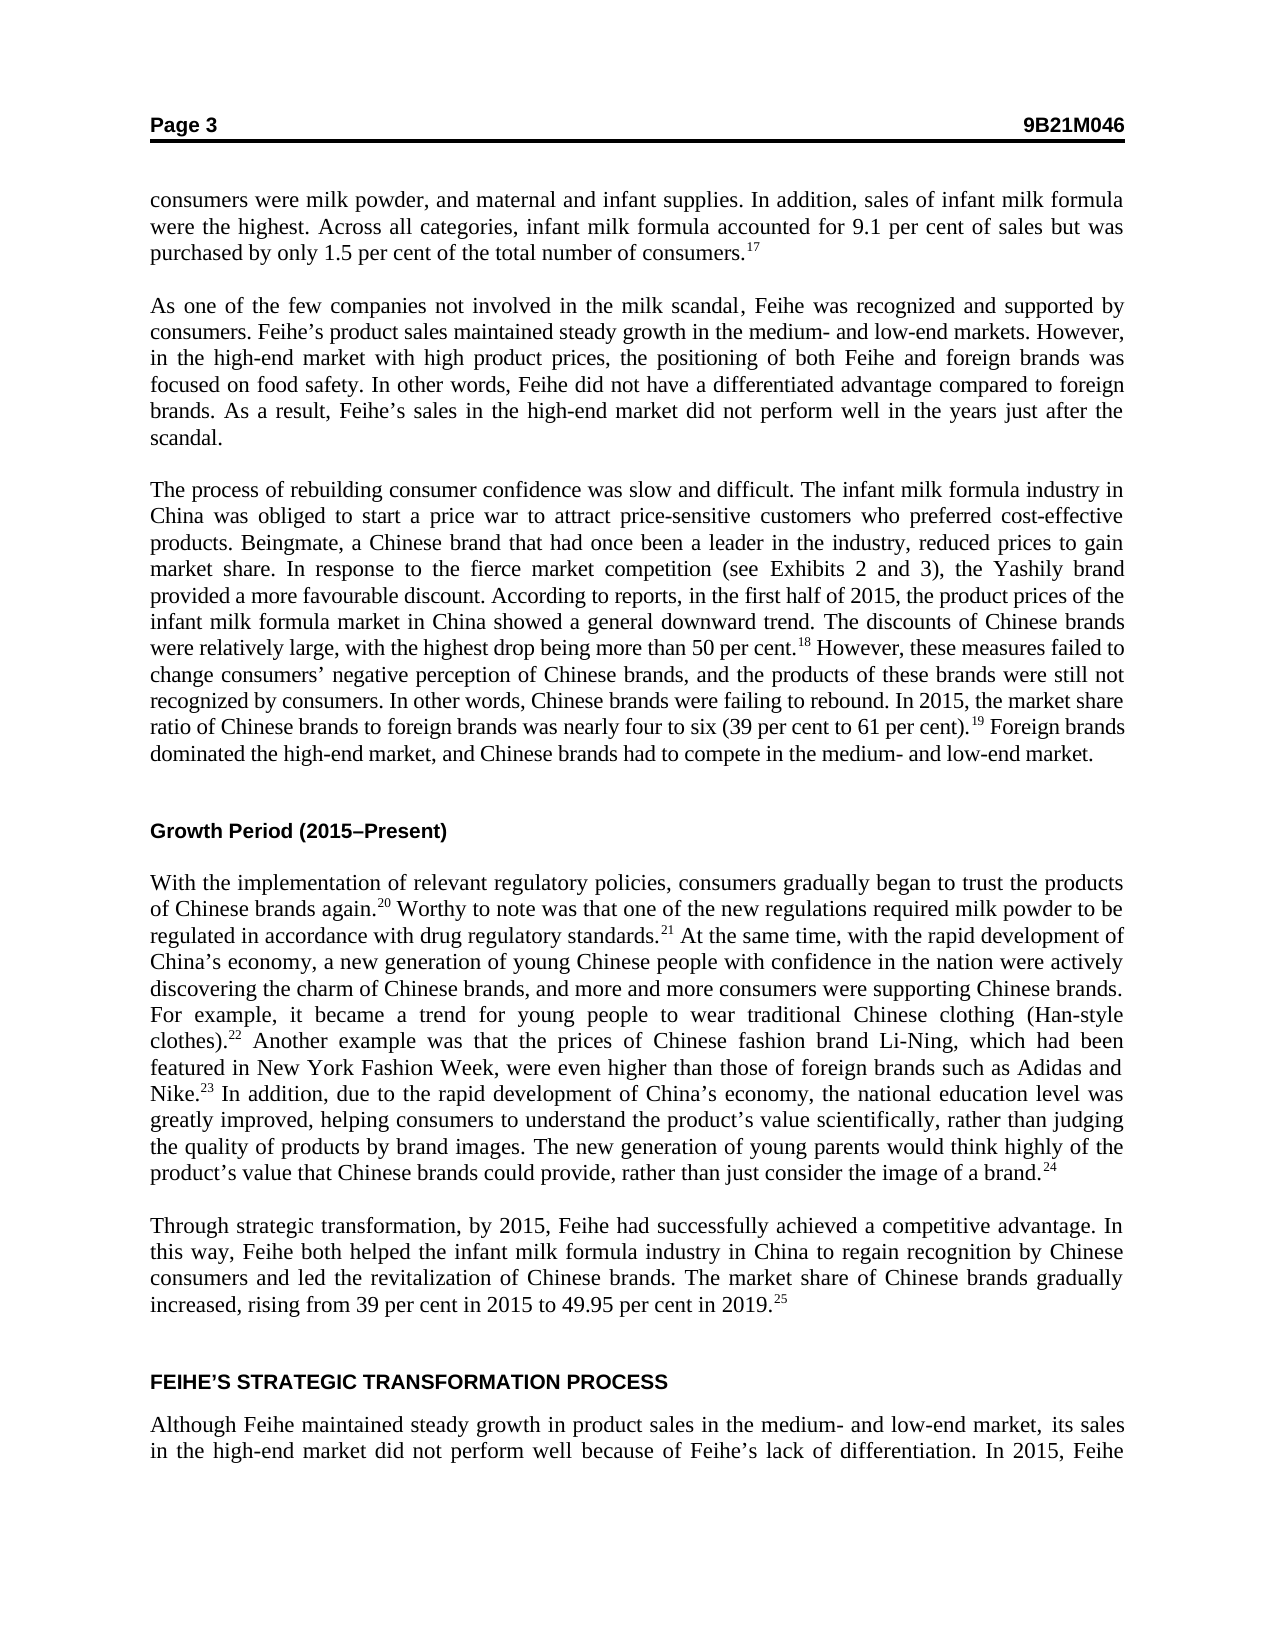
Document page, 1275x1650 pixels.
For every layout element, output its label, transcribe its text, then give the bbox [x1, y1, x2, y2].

text Growth Period (2015–Present) [150, 819, 1125, 843]
text As one of the few companies not involved in the milk scandal, Feihe was recognized and supported by consumers. Feihe’s product sales maintained steady growth in the medium- and low-end markets. However, in the high-end market with high product prices, the positioning of both Feihe and foreign brands was focused on food safety. In other words, Feihe did not have a differentiated advantage compared to foreign brands. As a result, Feihe’s sales in the high-end market did not perform well in the years just after the scandal. [150, 292, 1125, 450]
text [150, 186, 1125, 265]
text With the implementation of relevant regulatory policies, consumers gradually began to trust the products of Chinese brands again. Worthy to note was that one of the new regulations required milk powder to be regulated in accordance with drug regulatory standards. At the same time, with the rapid development of China’s economy, a new generation of young Chinese people with confidence in the nation were actively discovering the charm of Chinese brands, and more and more consumers were supporting Chinese brands. For example, it became a trend for young people to wear traditional Chinese clothing (Han-style clothes). Another example was that the prices of Chinese fashion brand Li-Ning, which had been featured in New York Fashion Week, were even higher than those of foreign brands such as Adidas and Nike. In addition, due to the rapid development of China’s economy, the national education level was greatly improved, helping consumers to understand the product’s value scientifically, rather than judging the quality of products by brand images. The new generation of young parents would think highly of the product’s value that Chinese brands could provide, rather than just consider the image of a brand. [150, 869, 1125, 1185]
text The process of rebuilding consumer confidence was slow and difficult. The infant milk formula industry in China was obliged to start a price war to attract price-sensitive customers who preferred cost-effective products. Beingmate, a Chinese brand that had once been a leader in the industry, reduced prices to gain market share. In response to the fierce market competition (see Exhibits 2 and 3), the Yashily brand provided a more favourable discount. According to reports, in the first half of 2015, the product prices of the infant milk formula market in China showed a general downward trend. The discounts of Chinese brands were relatively large, with the highest drop being more than 50 per cent. However, these measures failed to change consumers’ negative perception of Chinese brands, and the products of these brands were still not recognized by consumers. In other words, Chinese brands were failing to rebound. In 2015, the market share ratio of Chinese brands to foreign brands was nearly four to six (39 per cent to 61 per cent). Foreign brands dominated the high-end market, and Chinese brands had to compete in the medium- and low-end market. [150, 476, 1125, 766]
text FEIHE’S strategic transformation process [150, 1370, 1125, 1394]
text Through strategic transformation, by 2015, Feihe had successfully achieved a competitive advantage. In this way, Feihe both helped the infant milk formula industry in China to regain recognition by Chinese consumers and led the revitalization of Chinese brands. The market share of Chinese brands gradually increased, rising from 39 per cent in 2015 to 49.95 per cent in 2019. [150, 1212, 1125, 1317]
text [150, 1411, 1125, 1463]
